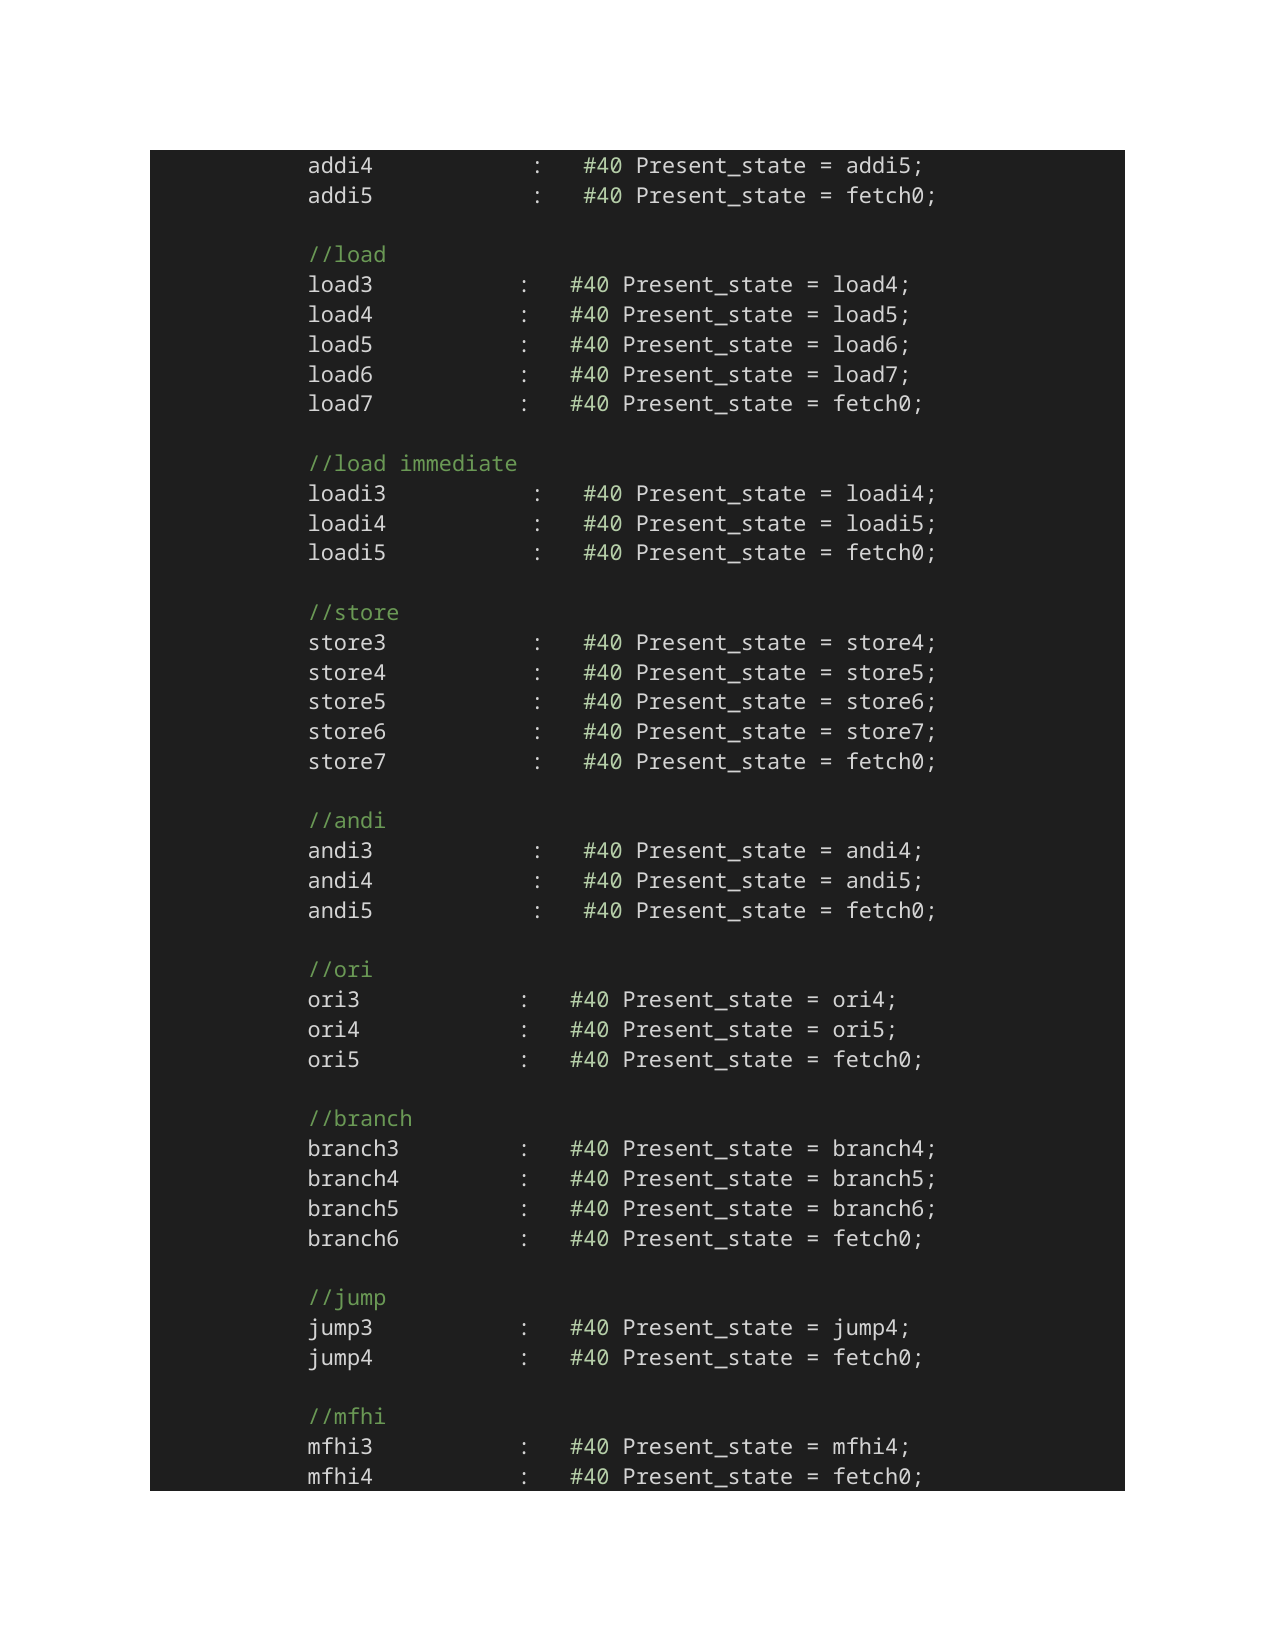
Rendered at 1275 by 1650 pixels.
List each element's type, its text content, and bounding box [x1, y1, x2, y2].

text //store [150, 597, 1125, 627]
text mfhi3 : #40 Present_state = mfhi4; [150, 1431, 1125, 1461]
text addi5 : #40 Present_state = fetch0; [150, 180, 1125, 209]
text store3 : #40 Present_state = store4; [150, 627, 1125, 656]
text branch5 : #40 Present_state = branch6; [150, 1193, 1125, 1222]
text ori5 : #40 Present_state = fetch0; [150, 1044, 1125, 1073]
text addi4 : #40 Present_state = addi5; [150, 150, 1125, 180]
text //ori [150, 954, 1125, 984]
text store7 : #40 Present_state = fetch0; [150, 746, 1125, 776]
text load3 : #40 Present_state = load4; [150, 269, 1125, 299]
text branch6 : #40 Present_state = fetch0; [150, 1222, 1125, 1252]
text //load [150, 239, 1125, 269]
text //load immediate [150, 448, 1125, 478]
text load4 : #40 Present_state = load5; [150, 299, 1125, 329]
text loadi3 : #40 Present_state = loadi4; [150, 478, 1125, 507]
text store4 : #40 Present_state = store5; [150, 656, 1125, 686]
text mfhi4 : #40 Present_state = fetch0; [150, 1461, 1125, 1491]
text branch3 : #40 Present_state = branch4; [150, 1133, 1125, 1163]
text //jump [150, 1282, 1125, 1312]
text ori4 : #40 Present_state = ori5; [150, 1014, 1125, 1044]
text jump4 : #40 Present_state = fetch0; [150, 1342, 1125, 1371]
text store6 : #40 Present_state = store7; [150, 716, 1125, 746]
text load7 : #40 Present_state = fetch0; [150, 388, 1125, 418]
text store5 : #40 Present_state = store6; [150, 686, 1125, 716]
text //mfhi [150, 1401, 1125, 1431]
text loadi4 : #40 Present_state = loadi5; [150, 507, 1125, 537]
text load6 : #40 Present_state = load7; [150, 358, 1125, 388]
text //andi [150, 805, 1125, 835]
text andi3 : #40 Present_state = andi4; [150, 835, 1125, 865]
text loadi5 : #40 Present_state = fetch0; [150, 537, 1125, 567]
text //branch [150, 1103, 1125, 1133]
text ori3 : #40 Present_state = ori4; [150, 984, 1125, 1014]
text andi5 : #40 Present_state = fetch0; [150, 895, 1125, 924]
text andi4 : #40 Present_state = andi5; [150, 865, 1125, 895]
text load5 : #40 Present_state = load6; [150, 329, 1125, 358]
text jump3 : #40 Present_state = jump4; [150, 1312, 1125, 1342]
text branch4 : #40 Present_state = branch5; [150, 1163, 1125, 1193]
